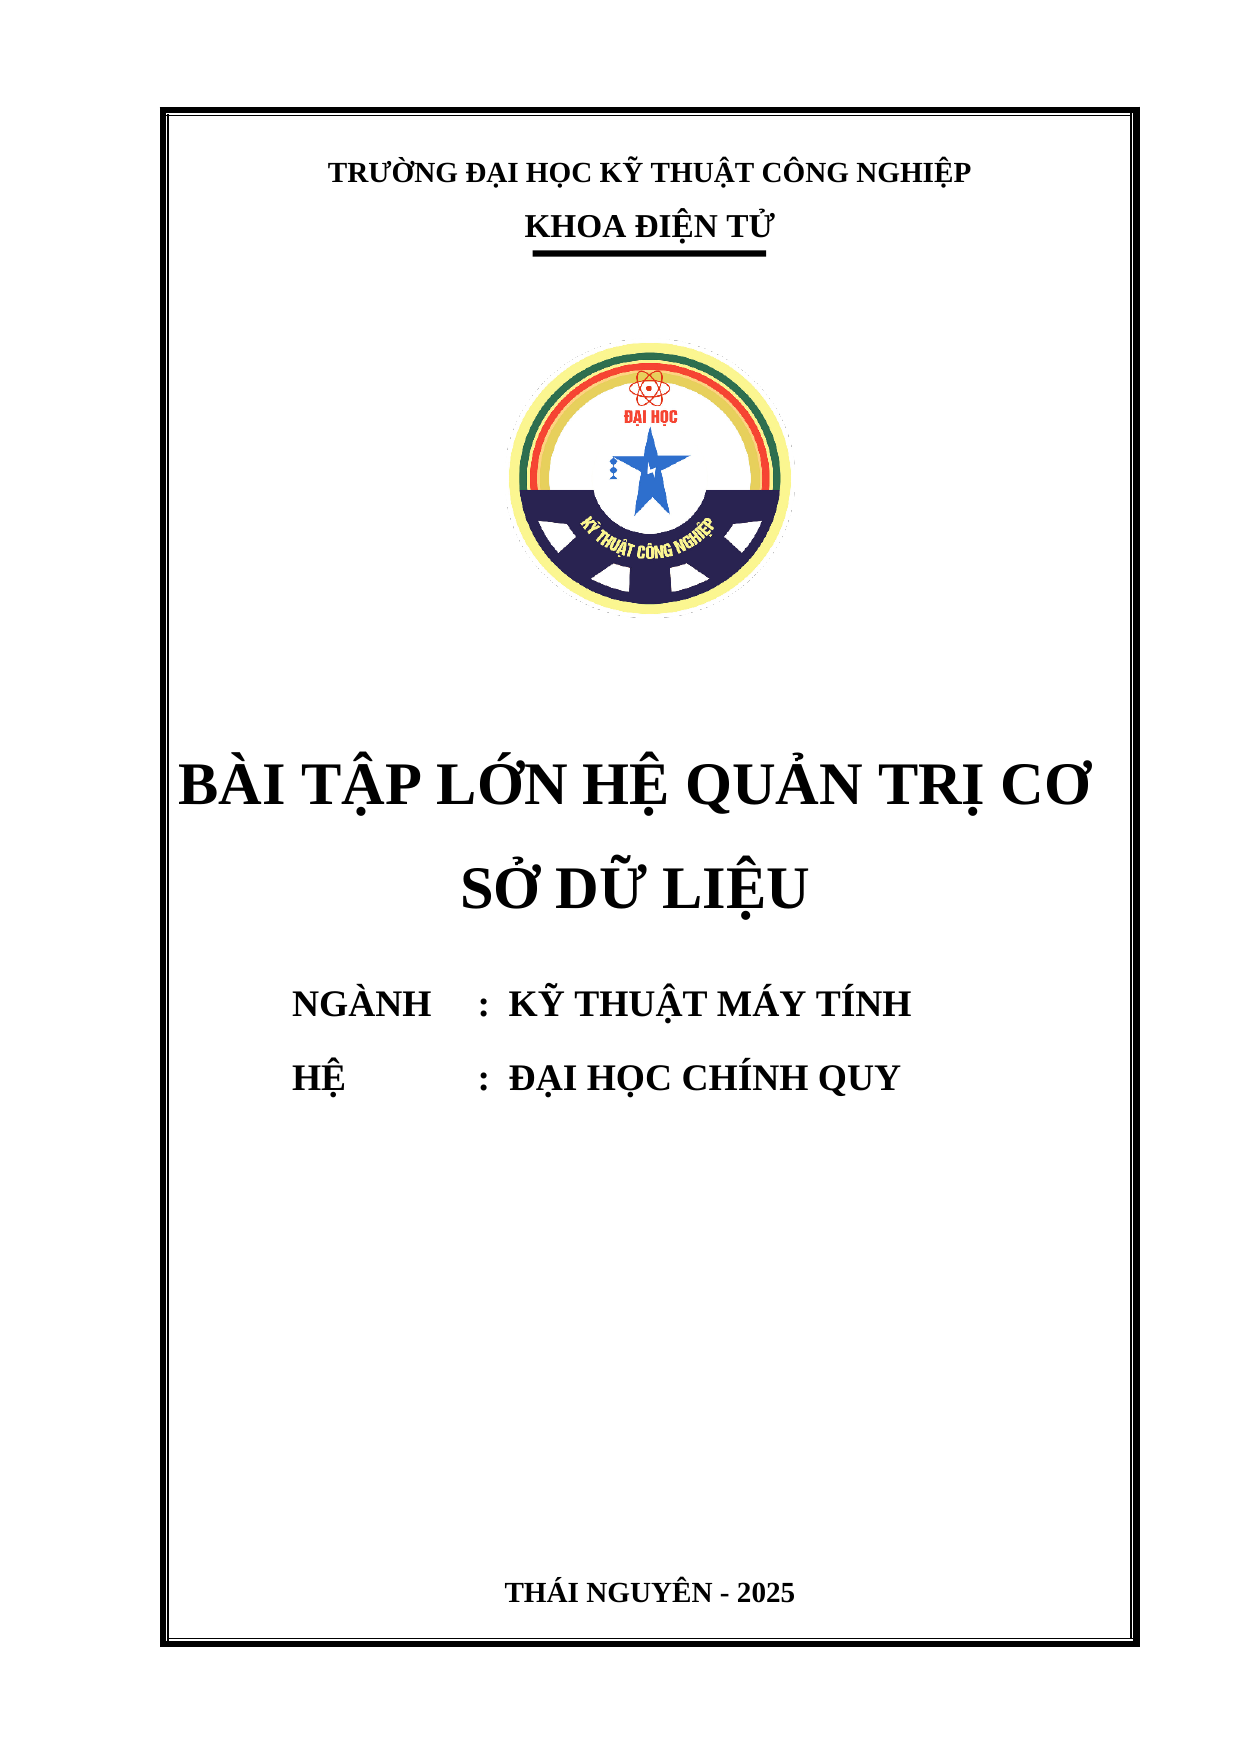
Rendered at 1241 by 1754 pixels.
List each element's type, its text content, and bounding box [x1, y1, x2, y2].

text HỆ : ĐẠI HỌC CHÍNH QUY [292, 1056, 1092, 1099]
text KHOA ĐIỆN TỬ [177, 206, 1122, 244]
text BÀI TẬP LỚN HỆ QUẢN TRỊ CƠ SỞ DỮ LIỆU [177, 748, 1093, 921]
text THÁI NGUYÊN - 2025 [177, 1575, 1122, 1608]
text TRƯỜNG ĐẠI HỌC KỸ THUẬT CÔNG NGHIỆP [177, 156, 1122, 189]
picture [504, 338, 795, 618]
text NGÀNH : KỸ THUẬT MÁY TÍNH [292, 981, 1092, 1024]
